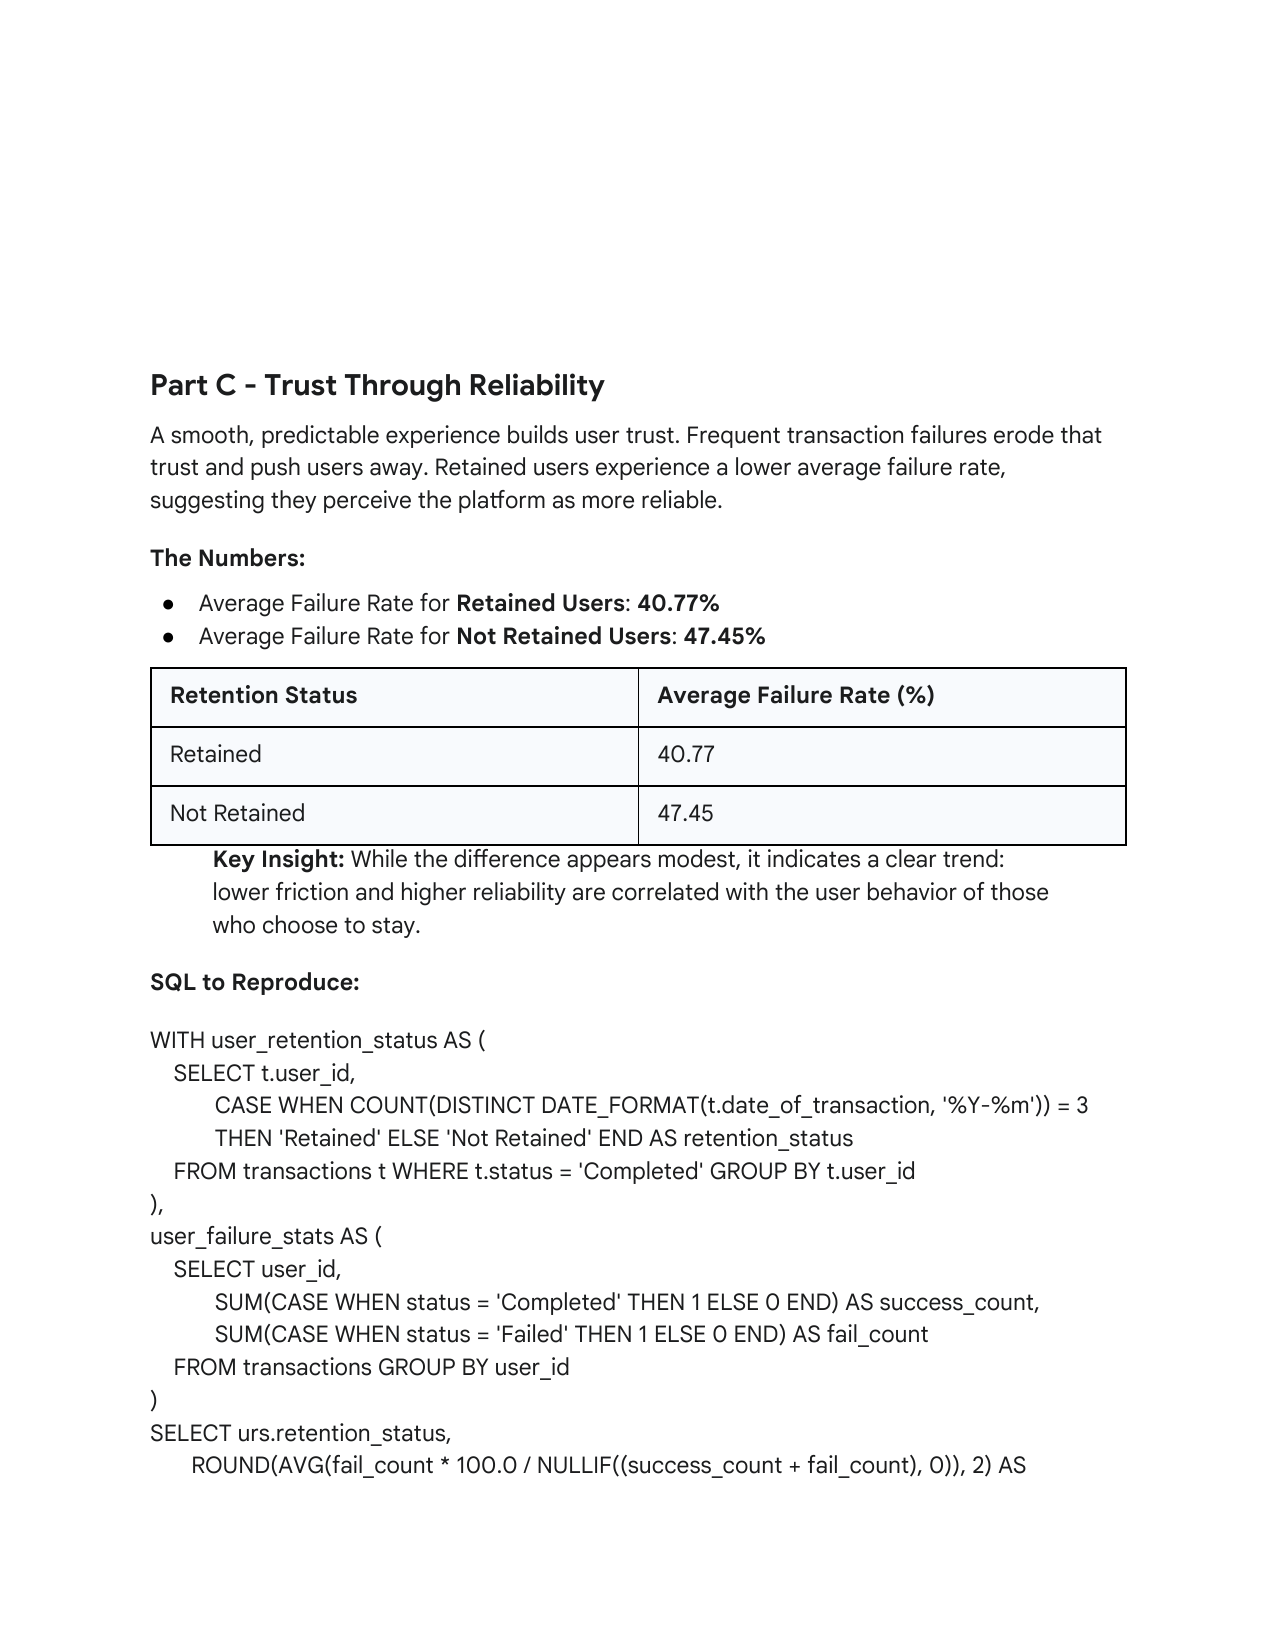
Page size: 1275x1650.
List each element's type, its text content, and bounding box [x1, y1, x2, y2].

table_cell 47.45 [639, 787, 1125, 844]
table_header Retention Status [152, 669, 638, 726]
table_header Average Failure Rate (%) [639, 669, 1125, 726]
text SQL to Reproduce: [150, 969, 1125, 997]
text The Numbers: [150, 544, 1125, 573]
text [150, 1026, 1125, 1480]
table_cell 40.77 [639, 728, 1125, 785]
text Key Insight: While the difference appears modest, it indicates a clear trend: lower friction and higher reliability are correlated with the user behavior of those who choose to stay. [212, 846, 1062, 940]
list Average Failure Rate for Retained Users: 40.77% [161, 589, 1125, 618]
table_cell Not Retained [152, 787, 638, 844]
table_cell Retained [152, 728, 638, 785]
list Average Failure Rate for Not Retained Users: 47.45% [161, 622, 1125, 651]
subtitle Part C - Trust Through Reliability [150, 367, 1125, 403]
text A smooth, predictable experience builds user trust. Frequent transaction failures erode that trust and push users away. Retained users experience a lower average failure rate, suggesting they perceive the platform as more reliable. [150, 421, 1125, 515]
